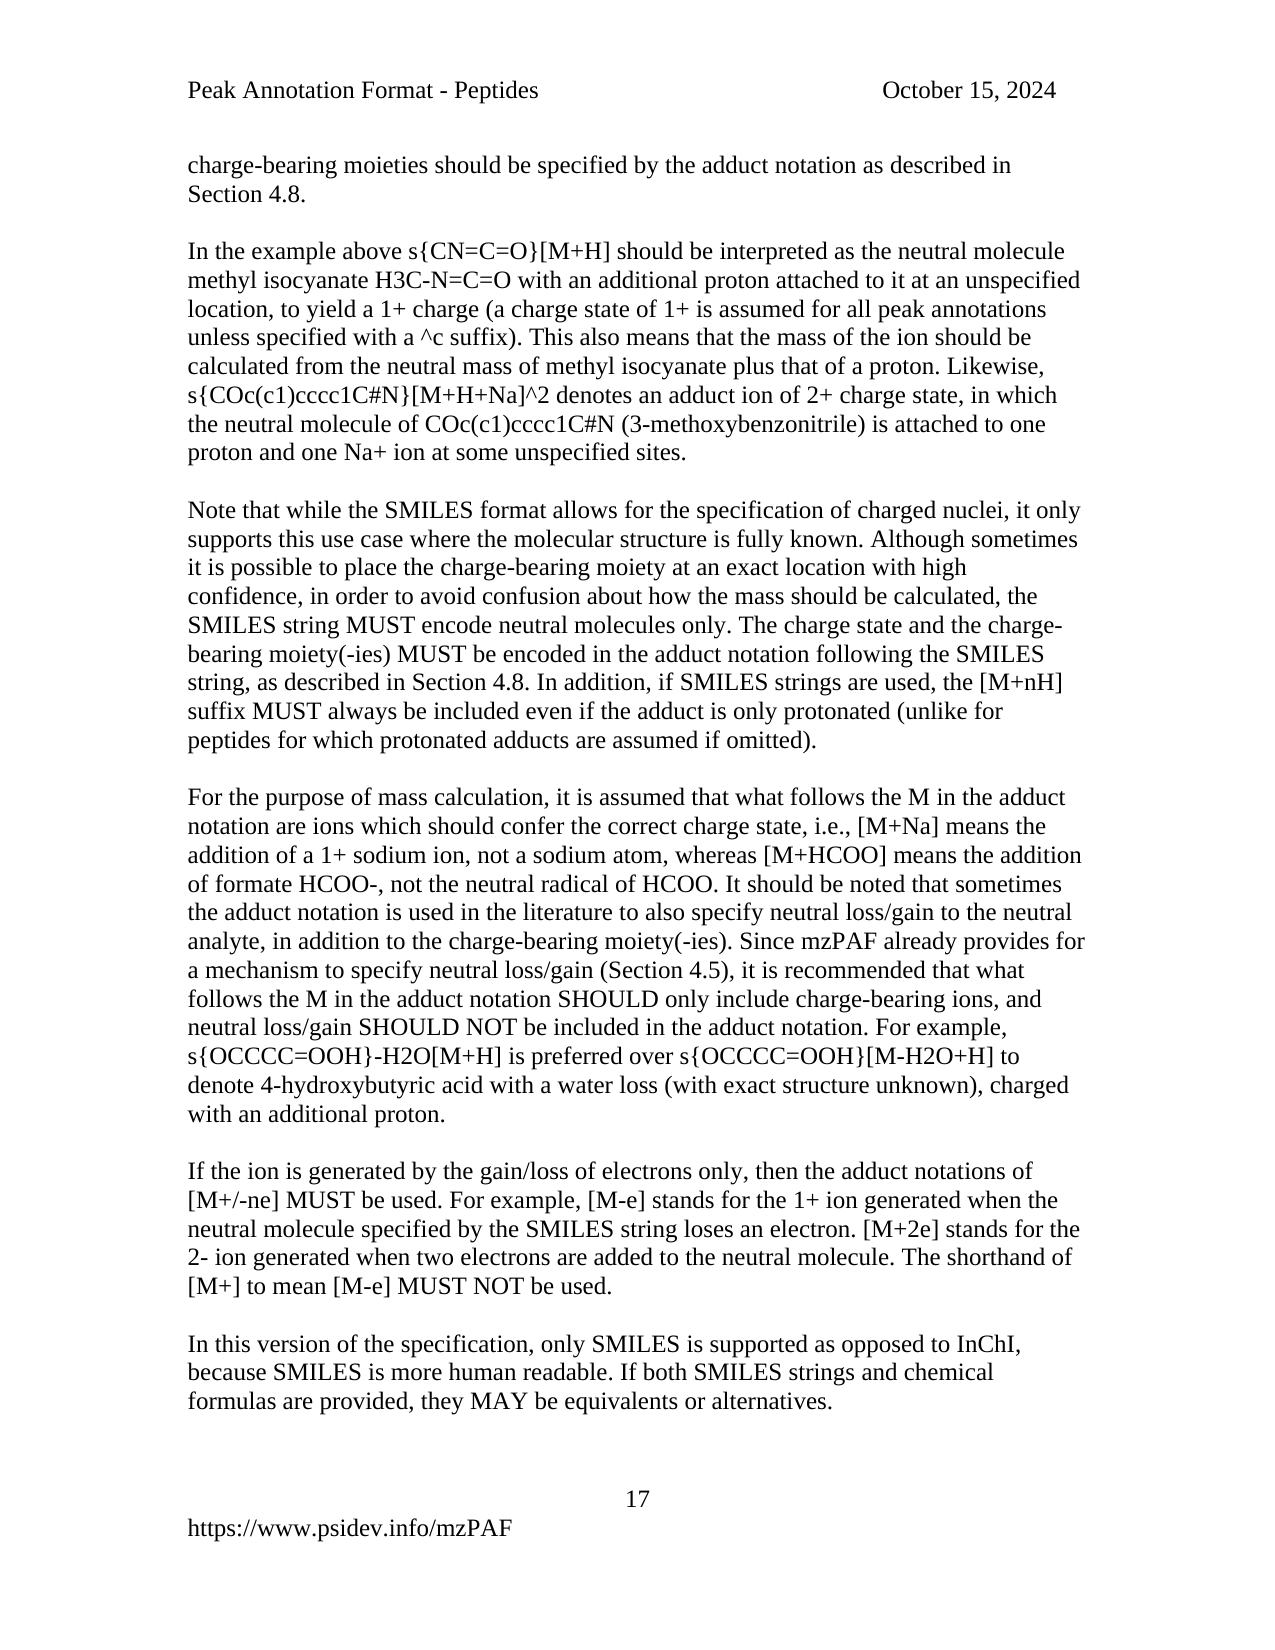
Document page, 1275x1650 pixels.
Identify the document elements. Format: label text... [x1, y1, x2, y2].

text If the ion is generated by the gain/loss of electrons only, then the adduct notations of [M+/-ne] MUST be used. For example, [M-e] stands for the 1+ ion generated when the neutral molecule specified by the SMILES string loses an electron. [M+2e] stands for the 2- ion generated when two electrons are added to the neutral molecule. The shorthand of [M+] to mean [M-e] MUST NOT be used. [187, 1156, 1087, 1300]
text Note that while the SMILES format allows for the specification of charged nuclei, it only supports this use case where the molecular structure is fully known. Although sometimes it is possible to place the charge-bearing moiety at an exact location with high confidence, in order to avoid confusion about how the mass should be calculated, the SMILES string MUST encode neutral molecules only. The charge state and the charge-bearing moiety(-ies) MUST be encoded in the adduct notation following the SMILES string, as described in Section 4.8. In addition, if SMILES strings are used, the [M+nH] suffix MUST always be included even if the adduct is only protonated (unlike for peptides for which protonated adducts are assumed if omitted). [187, 495, 1087, 754]
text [187, 150, 1087, 207]
text For the purpose of mass calculation, it is assumed that what follows the M in the adduct notation are ions which should confer the correct charge state, i.e., [M+Na] means the addition of a 1+ sodium ion, not a sodium atom, whereas [M+HCOO] means the addition of formate HCOO-, not the neutral radical of HCOO. It should be noted that sometimes the adduct notation is used in the literature to also specify neutral loss/gain to the neutral analyte, in addition to the charge-bearing moiety(-ies). Since mzPAF already provides for a mechanism to specify neutral loss/gain (Section 4.5), it is recommended that what follows the M in the adduct notation SHOULD only include charge-bearing ions, and neutral loss/gain SHOULD NOT be included in the adduct notation. For example, s{OCCCC=OOH}-H2O[M+H] is preferred over s{OCCCC=OOH}[M-H2O+H] to denote 4-hydroxybutyric acid with a water loss (with exact structure unknown), charged with an additional proton. [187, 782, 1087, 1127]
text In this version of the specification, only SMILES is supported as opposed to InChI, because SMILES is more human readable. If both SMILES strings and chemical formulas are provided, they MAY be equivalents or alternatives. [187, 1329, 1087, 1415]
text In the example above s{CN=C=O}[M+H] should be interpreted as the neutral molecule methyl isocyanate H3C-N=C=O with an additional proton attached to it at an unspecified location, to yield a 1+ charge (a charge state of 1+ is assumed for all peak annotations unless specified with a ^c suffix). This also means that the mass of the ion should be calculated from the neutral mass of methyl isocyanate plus that of a proton. Likewise, s{COc(c1)cccc1C#N}[M+H+Na]^2 denotes an adduct ion of 2+ charge state, in which the neutral molecule of COc(c1)cccc1C#N (3-methoxybenzonitrile) is attached to one proton and one Na+ ion at some unspecified sites. [187, 236, 1087, 466]
